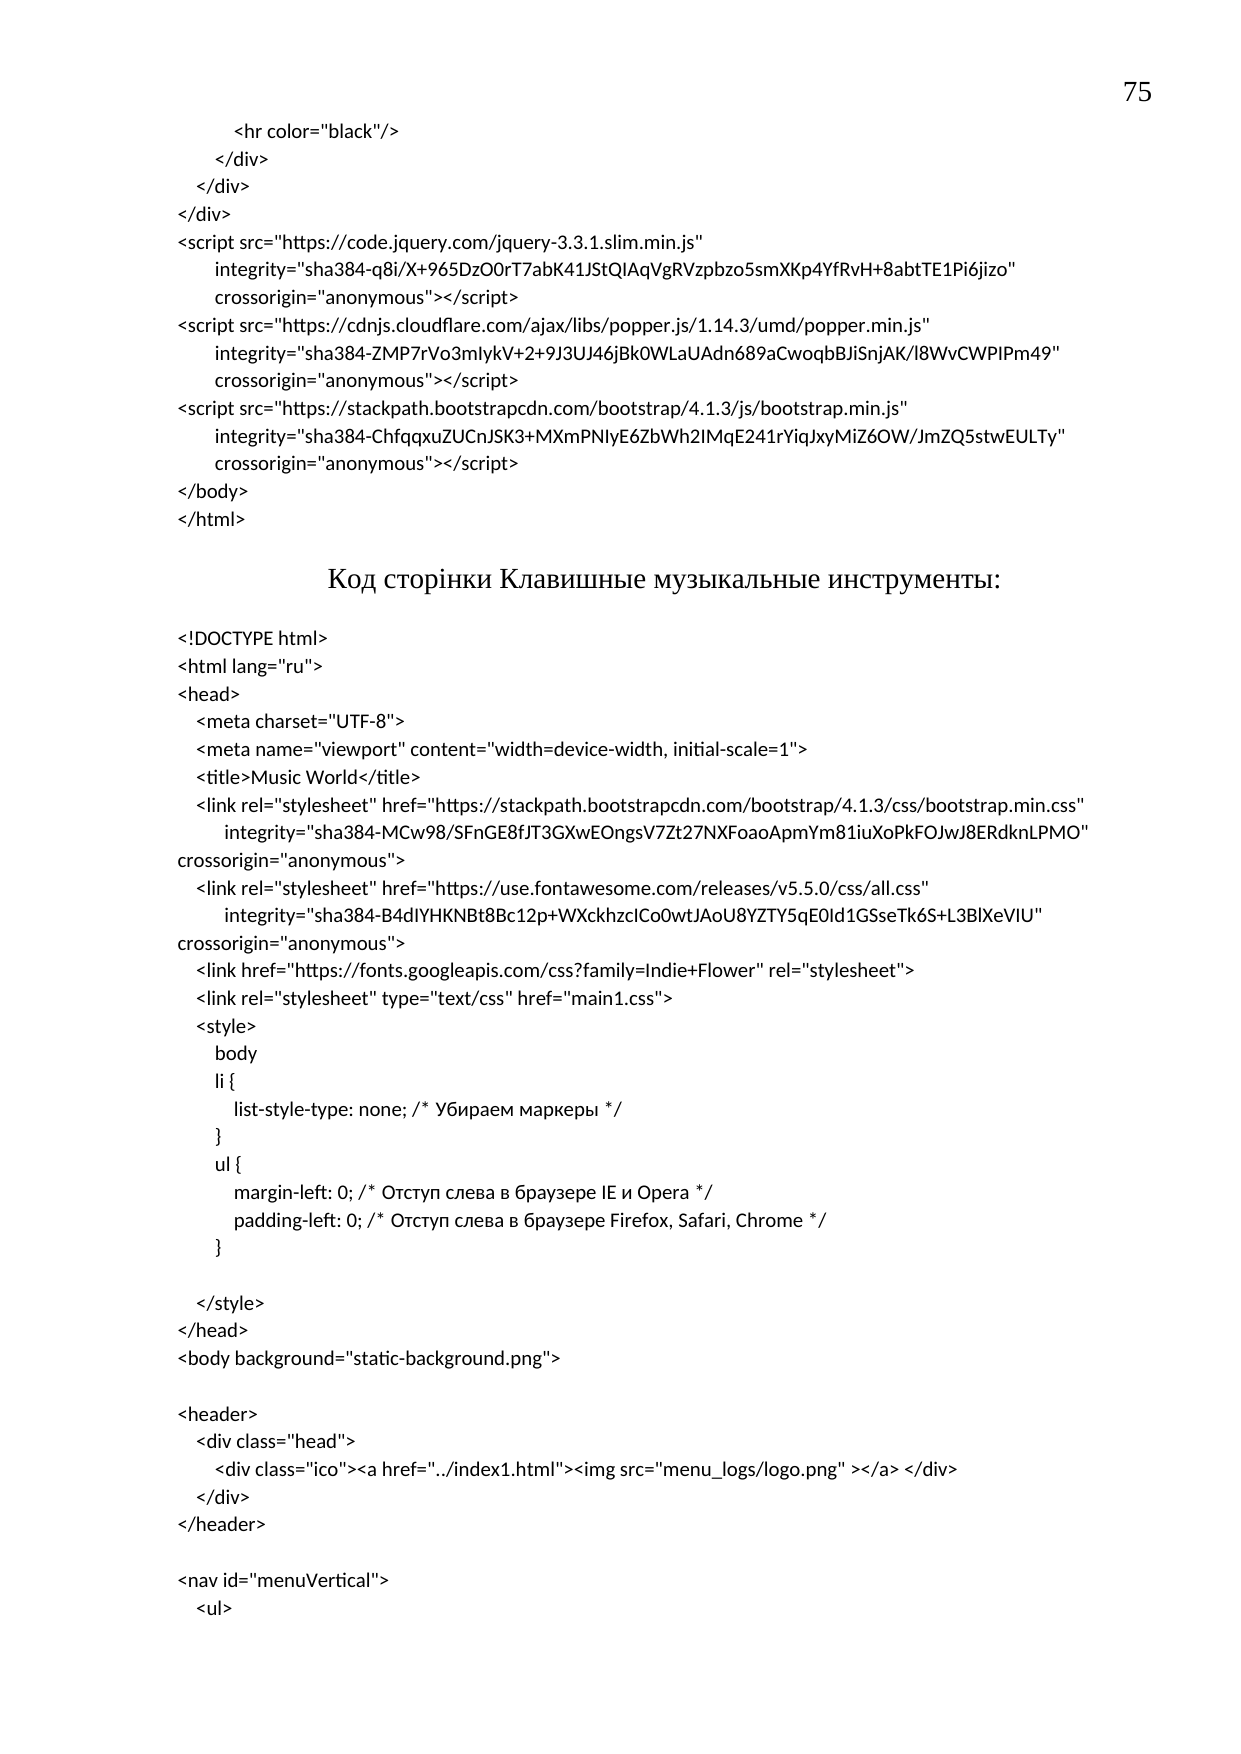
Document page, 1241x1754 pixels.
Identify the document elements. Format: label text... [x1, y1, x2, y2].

text <meta charset="UTF-8"> [177, 709, 1152, 734]
text </header> [177, 1512, 1152, 1537]
text </div> [177, 146, 1152, 171]
text integrity="sha384-q8i/X+965DzO0rT7abK41JStQIAqVgRVzpbzo5smXKp4YfRvH+8abtTE1Pi6jizo" [177, 257, 1152, 282]
text integrity="sha384-B4dIYHKNBt8Bc12p+WXckhzcICo0wtJAoU8YZTY5qE0Id1GSseTk6S+L3BlXeVIU" crossorigin="anonymous"> [177, 902, 1152, 955]
text <link rel="stylesheet" href="https://use.fontawesome.com/releases/v5.5.0/css/all.css" [177, 875, 1152, 900]
text <nav id="menuVertical"> [177, 1567, 1152, 1592]
text list-style-type: none; /* Убираем маркеры */ [177, 1096, 1152, 1121]
text </style> [177, 1290, 1152, 1315]
text <title>Music World</title> [177, 764, 1152, 789]
text </html> [177, 506, 1152, 531]
text } [177, 1124, 1152, 1149]
text } [177, 1234, 1152, 1260]
text <script src="https://cdnjs.cloudflare.com/ajax/libs/popper.js/1.14.3/umd/popper.min.js" [177, 312, 1152, 337]
text <hr color="black"/> [177, 118, 1152, 143]
text <body background="static-background.png"> [177, 1345, 1152, 1371]
text </body> [177, 478, 1152, 504]
text <html lang="ru"> [177, 653, 1152, 679]
text padding-left: 0; /* Отступ слева в браузере Firefox, Safari, Chrome */ [177, 1207, 1152, 1232]
text <style> [177, 1013, 1152, 1038]
text <script src="https://code.jquery.com/jquery-3.3.1.slim.min.js" [177, 229, 1152, 254]
text <script src="https://stackpath.bootstrapcdn.com/bootstrap/4.1.3/js/bootstrap.min.js" [177, 395, 1152, 421]
text </head> [177, 1318, 1152, 1343]
text <link rel="stylesheet" href="https://stackpath.bootstrapcdn.com/bootstrap/4.1.3/css/bootstrap.min.css" [177, 792, 1152, 817]
text body [177, 1041, 1152, 1066]
text crossorigin="anonymous"></script> [177, 367, 1152, 393]
text integrity="sha384-ZMP7rVo3mIykV+2+9J3UJ46jBk0WLaUAdn689aCwoqbBJiSnjAK/l8WvCWPIPm49" [177, 340, 1152, 365]
text <!DOCTYPE html> [177, 626, 1152, 651]
text <ul> [177, 1595, 1152, 1620]
text <meta name="viewport" content="width=device-width, initial-scale=1"> [177, 736, 1152, 762]
text </div> [177, 201, 1152, 227]
text <div class="head"> [177, 1428, 1152, 1454]
text </div> [177, 173, 1152, 199]
text <header> [177, 1401, 1152, 1426]
text margin-left: 0; /* Отступ слева в браузере IE и Opera */ [177, 1179, 1152, 1204]
text Код сторінки Клавишные музыкальные инструменты: [177, 561, 1152, 595]
text crossorigin="anonymous"></script> [177, 451, 1152, 476]
text <link href="https://fonts.googleapis.com/css?family=Indie+Flower" rel="stylesheet"> [177, 957, 1152, 983]
text <link rel="stylesheet" type="text/css" href="main1.css"> [177, 985, 1152, 1011]
text <head> [177, 681, 1152, 706]
text <div class="ico"><a href="../index1.html"><img src="menu_logs/logo.png" ></a> </div> [177, 1456, 1152, 1482]
text integrity="sha384-ChfqqxuZUCnJSK3+MXmPNIyE6ZbWh2IMqE241rYiqJxyMiZ6OW/JmZQ5stwEULTy" [177, 423, 1152, 448]
text ul { [177, 1151, 1152, 1177]
text crossorigin="anonymous"></script> [177, 284, 1152, 310]
text integrity="sha384-MCw98/SFnGE8fJT3GXwEOngsV7Zt27NXFoaoApmYm81iuXoPkFOJwJ8ERdknLPMO" crossorigin="anonymous"> [177, 819, 1152, 872]
text li { [177, 1068, 1152, 1094]
text </div> [177, 1484, 1152, 1509]
